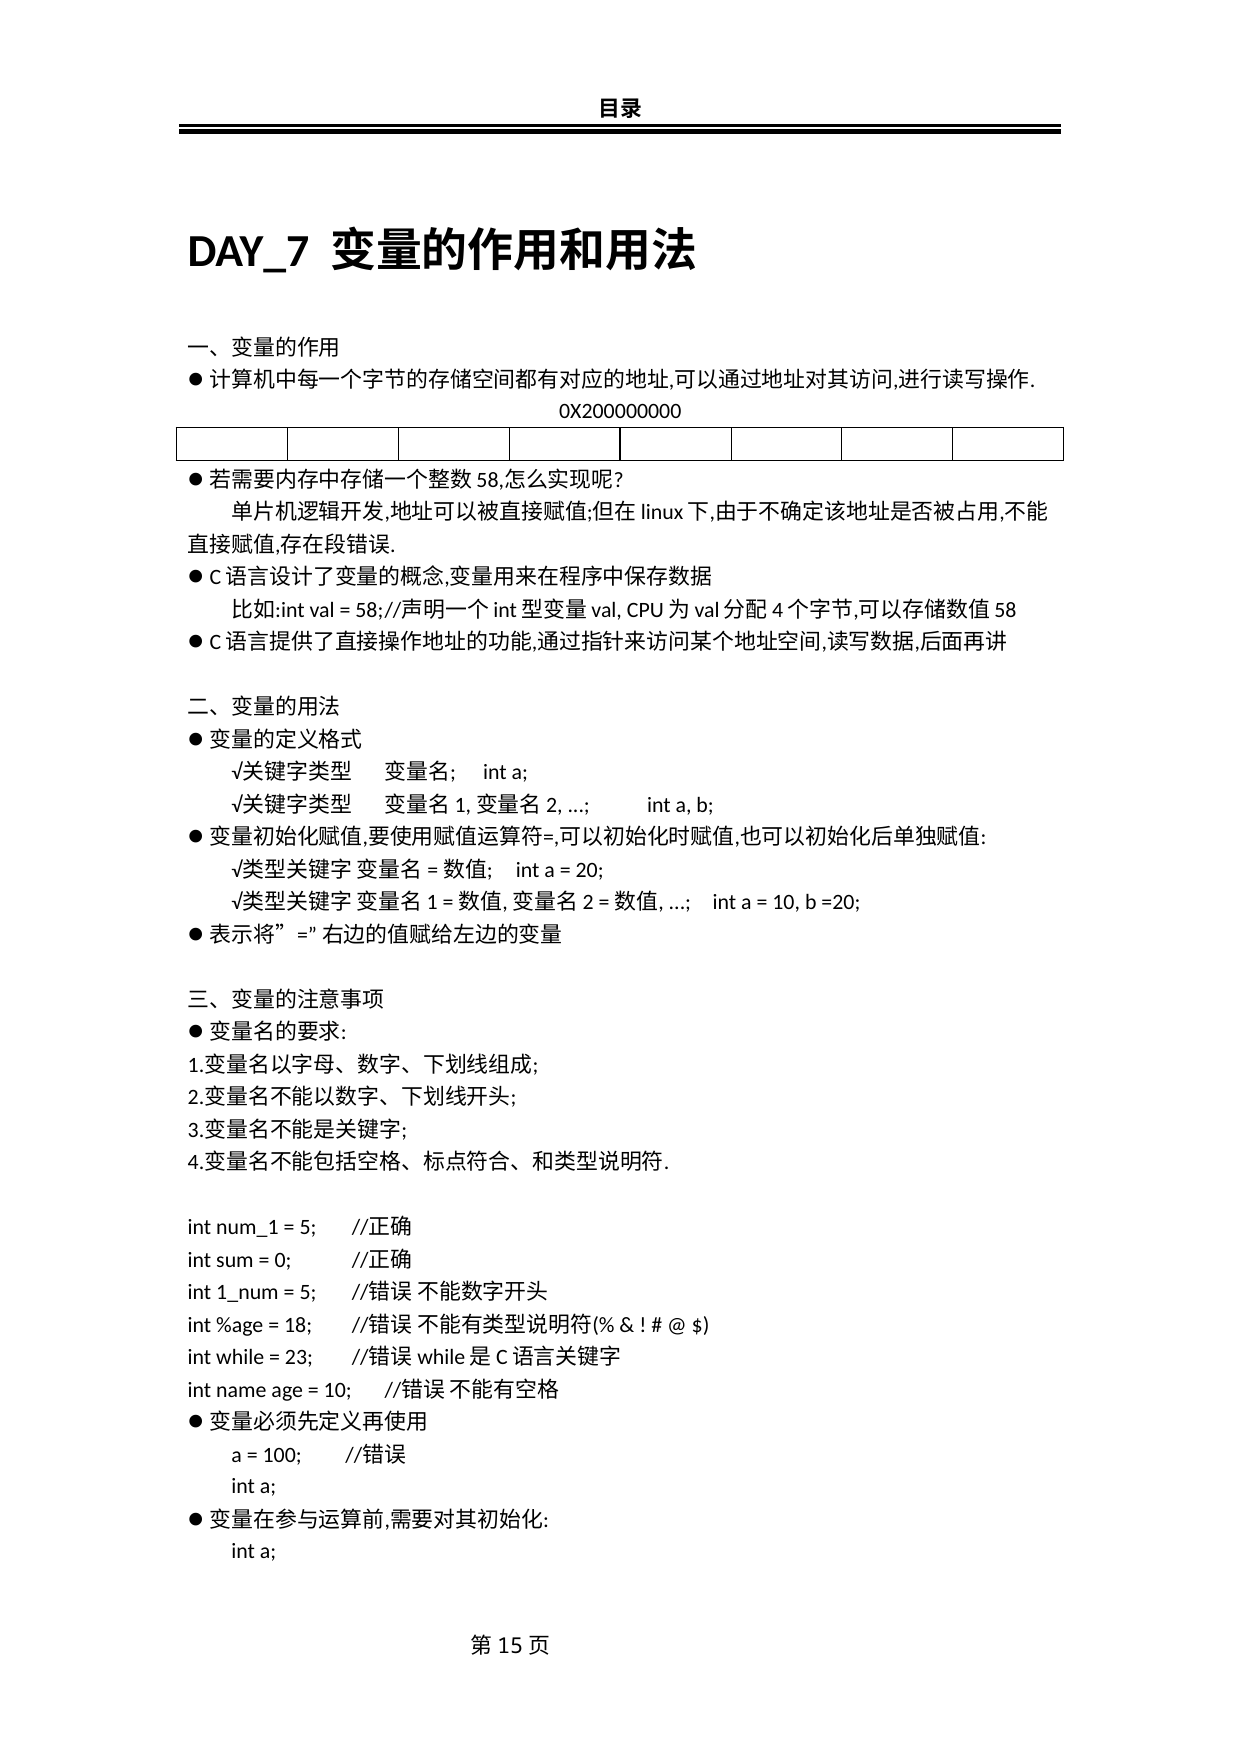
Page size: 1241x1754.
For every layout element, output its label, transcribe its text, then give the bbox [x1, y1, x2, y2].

list 变量名不能是关键字; [187, 1111, 1053, 1144]
list 变量的作用 [187, 329, 1053, 362]
list 变量初始化赋值,要使用赋值运算符=,可以初始化时赋值,也可以初始化后单独赋值: [187, 819, 1053, 851]
list 若需要内存中存储一个整数58,怎么实现呢? [187, 461, 1053, 494]
list int while = 23; //错误 while是C语言关键字 [187, 1339, 1053, 1371]
list √关键字类型 变量名1, 变量名2, ...; int a, b; [187, 786, 1053, 819]
list C语言设计了变量的概念,变量用来在程序中保存数据 [187, 559, 1053, 591]
list 变量在参与运算前,需要对其初始化: [187, 1501, 1053, 1534]
list 0X200000000 [187, 394, 1053, 427]
list int name age = 10; //错误 不能有空格 [187, 1371, 1053, 1404]
list 变量名不能以数字、下划线开头; [187, 1079, 1053, 1111]
list int sum = 0; //正确 [187, 1241, 1053, 1274]
list 变量的用法 [187, 689, 1053, 721]
list int %age = 18; //错误 不能有类型说明符(% & ! # @ $) [187, 1306, 1053, 1339]
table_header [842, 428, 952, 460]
list 比如:int val = 58; //声明一个int型变量val, CPU为val分配4个字节,可以存储数值58 [187, 591, 1053, 624]
list 表示将”=” 右边的值赋给左边的变量 [187, 916, 1053, 949]
subtitle DAY_7 变量的作用和用法 [187, 197, 1053, 295]
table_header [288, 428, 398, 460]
list 变量必须先定义再使用 [187, 1404, 1053, 1436]
list C语言提供了直接操作地址的功能,通过指针来访问某个地址空间,读写数据,后面再讲 [187, 624, 1053, 656]
list 变量的定义格式 [187, 721, 1053, 754]
list int a; [187, 1469, 1053, 1501]
list int 1_num = 5; //错误 不能数字开头 [187, 1274, 1053, 1306]
list 计算机中每一个字节的存储空间都有对应的地址,可以通过地址对其访问,进行读写操作. [187, 362, 1053, 394]
list √关键字类型 变量名; int a; [187, 754, 1053, 786]
list int num_1 = 5; //正确 [187, 1209, 1053, 1241]
list 单片机逻辑开发,地址可以被直接赋值;但在linux下,由于不确定该地址是否被占用,不能直接赋值,存在段错误. [187, 494, 1053, 559]
list 变量名以字母、数字、下划线组成; [187, 1046, 1053, 1079]
list √类型关键字 变量名1 = 数值, 变量名2 = 数值, ...; int a = 10, b =20; [187, 884, 1053, 916]
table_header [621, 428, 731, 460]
list a = 100; //错误 [187, 1436, 1053, 1469]
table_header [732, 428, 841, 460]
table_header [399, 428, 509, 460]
list 变量名不能包括空格、标点符合、和类型说明符. [187, 1144, 1053, 1176]
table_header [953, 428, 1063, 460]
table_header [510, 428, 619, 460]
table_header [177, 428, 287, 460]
list 变量的注意事项 [187, 981, 1053, 1014]
list √类型关键字 变量名 = 数值; int a = 20; [187, 851, 1053, 884]
list 变量名的要求: [187, 1014, 1053, 1046]
list int a; [187, 1534, 1053, 1566]
